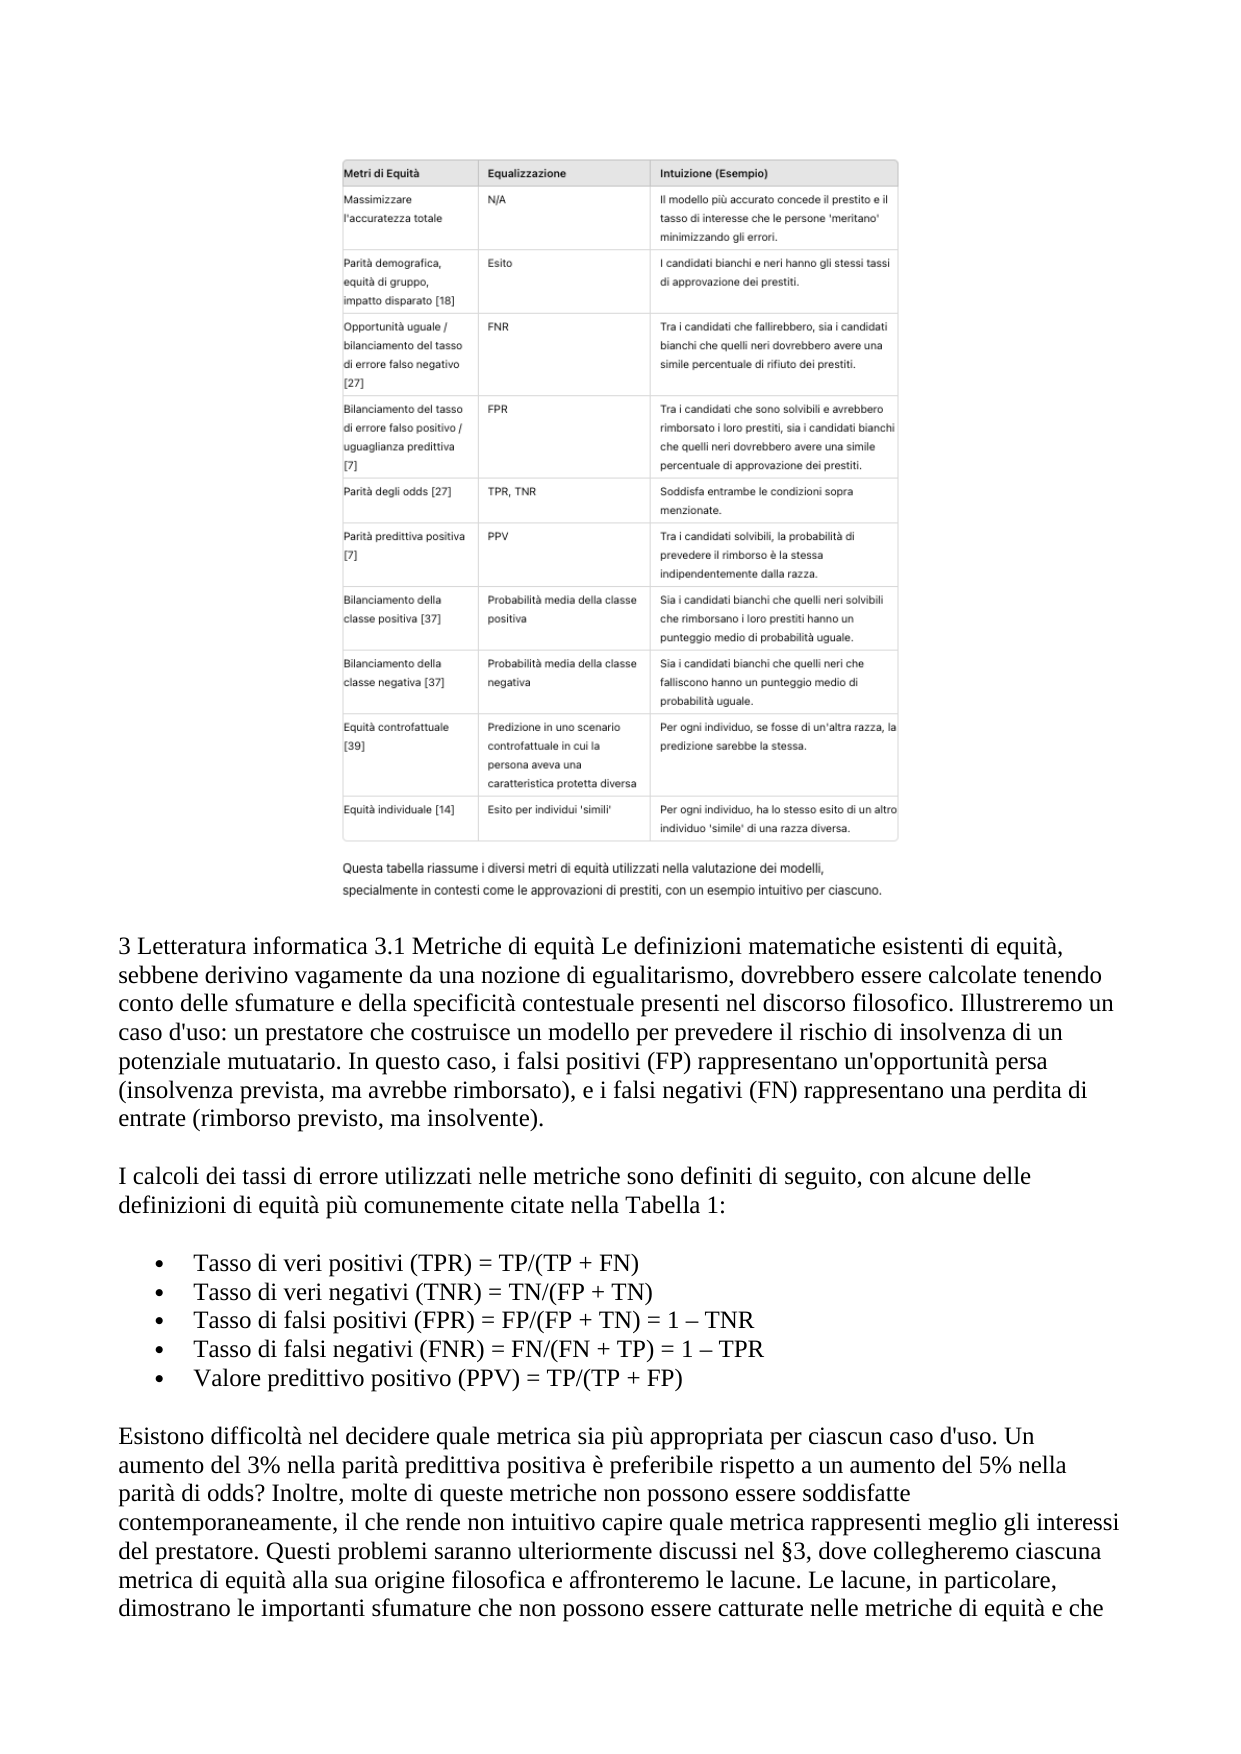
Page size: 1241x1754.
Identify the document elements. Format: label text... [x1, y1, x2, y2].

list Tasso di veri positivi (TPR) = TP/(TP + FN) [156, 1248, 1122, 1277]
text 3 Letteratura informatica 3.1 Metriche di equità Le definizioni matematiche esistenti di equità, sebbene derivino vagamente da una nozione di egualitarismo, dovrebbero essere calcolate tenendo conto delle sfumature e della specificità contestuale presenti nel discorso filosofico. Illustreremo un caso d'uso: un prestatore che costruisce un modello per prevedere il rischio di insolvenza di un potenziale mutuatario. In questo caso, i falsi positivi (FP) rappresentano un'opportunità persa (insolvenza prevista, ma avrebbe rimborsato), e i falsi negativi (FN) rappresentano una perdita di entrate (rimborso previsto, ma insolvente). [118, 931, 1122, 1132]
list Tasso di falsi negativi (FNR) = FN/(FN + TP) = 1 – TPR [156, 1334, 1122, 1363]
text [118, 1421, 1122, 1622]
list Tasso di falsi positivi (FPR) = FP/(FP + TN) = 1 – TNR [156, 1306, 1122, 1334]
text I calcoli dei tassi di errore utilizzati nelle metriche sono definiti di seguito, con alcune delle definizioni di equità più comunemente citate nella Tabella 1: [118, 1161, 1122, 1219]
list Tasso di veri negativi (TNR) = TN/(FP + TN) [156, 1277, 1122, 1306]
list Valore predittivo positivo (PPV) = TP/(TP + FP) [156, 1363, 1122, 1392]
picture [330, 147, 910, 902]
